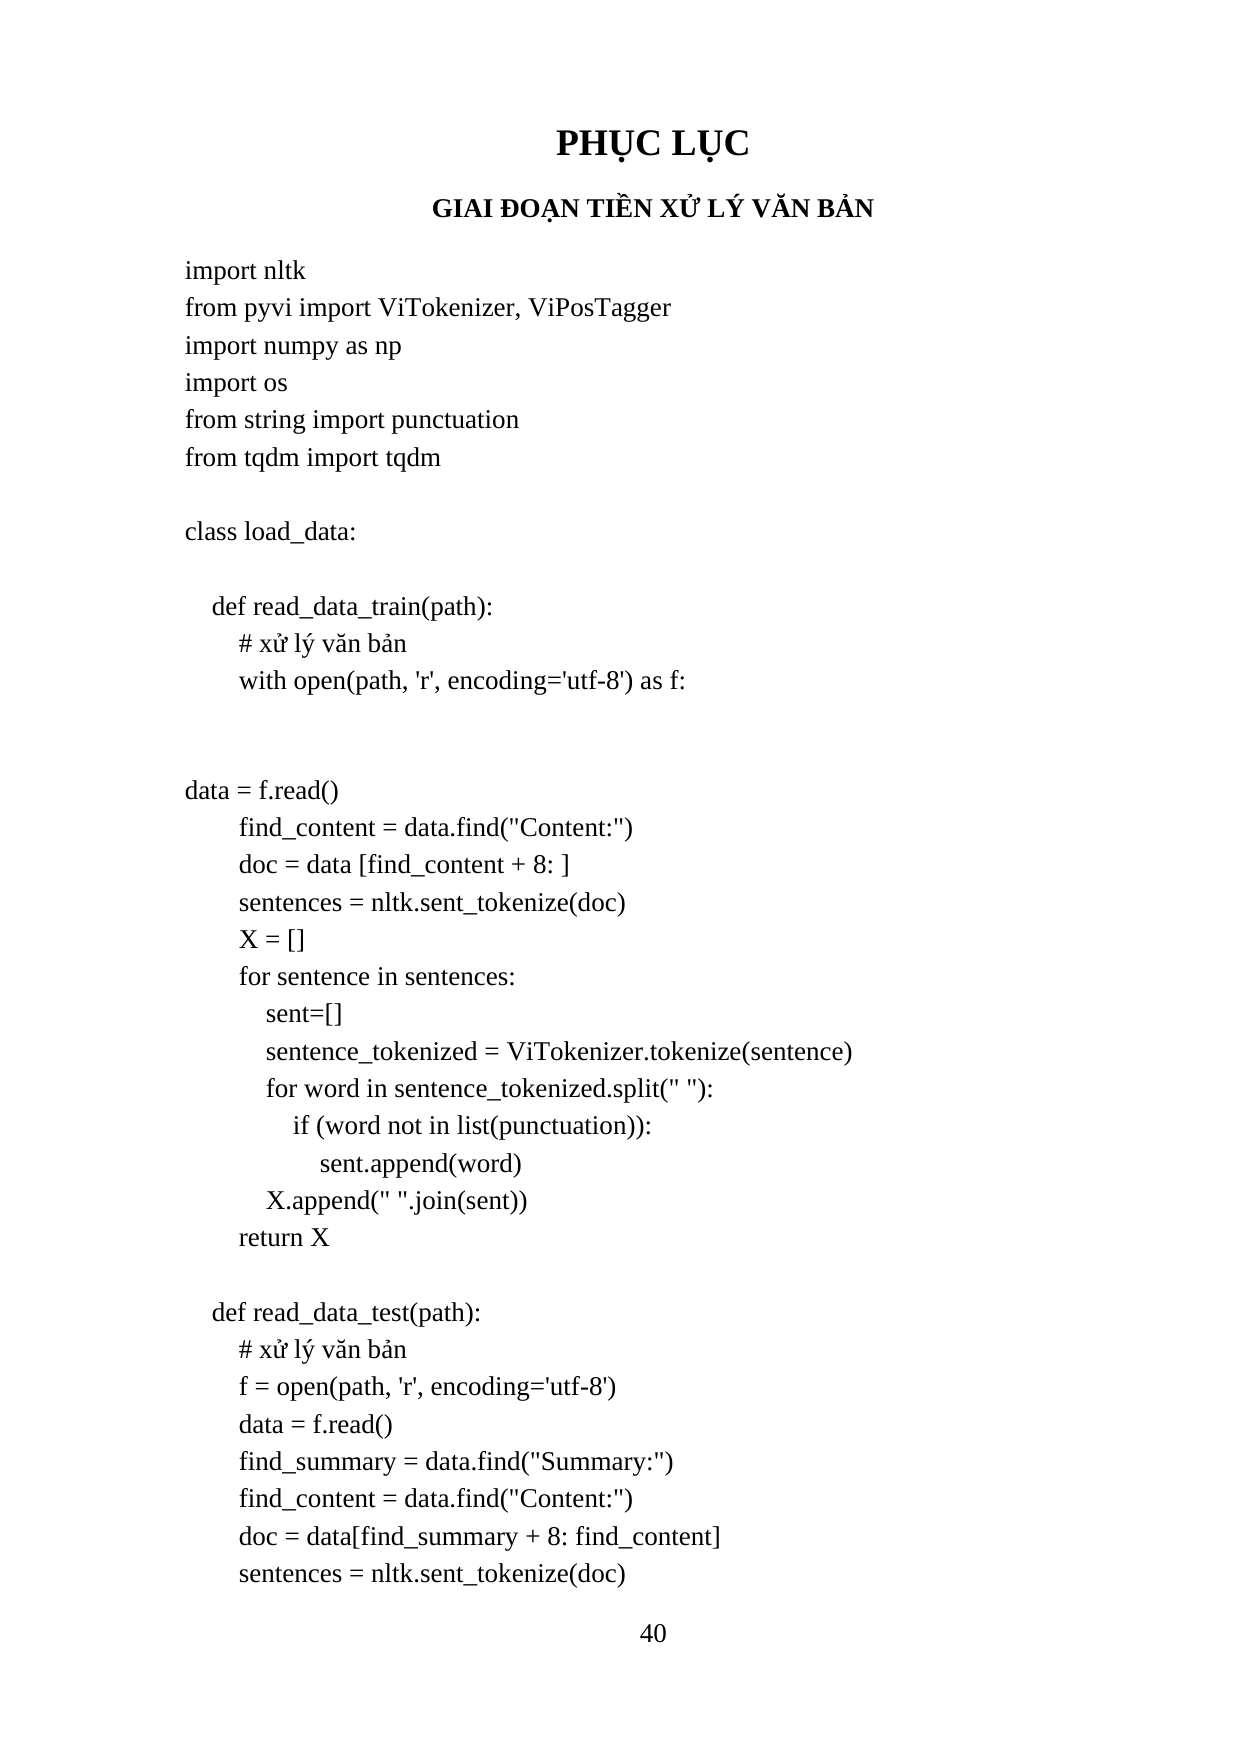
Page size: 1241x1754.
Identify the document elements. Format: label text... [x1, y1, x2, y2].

text find_content = data.find("Content:") [184, 811, 1122, 842]
text doc = data [find_content + 8: ] [184, 848, 1122, 879]
text data = f.read() [184, 702, 1122, 805]
text import numpy as np [184, 329, 1122, 360]
text if (word not in list(punctuation)): [184, 1109, 1122, 1141]
text find_content = data.find("Content:") [184, 1482, 1122, 1513]
text import nltk [184, 254, 1122, 285]
text # xử lý văn bản [184, 627, 1122, 658]
text from tqdm import tqdm [184, 441, 1122, 472]
text sentences = nltk.sent_tokenize(doc) [184, 1557, 1122, 1588]
subtitle PHỤC LỤC [184, 120, 1122, 163]
text from string import punctuation [184, 403, 1122, 434]
text # xử lý văn bản [184, 1333, 1122, 1364]
text sent.append(word) [184, 1147, 1122, 1178]
text sent=[] [184, 998, 1122, 1029]
text with open(path, 'r', encoding='utf-8') as f: [184, 664, 1122, 696]
text GIAI ĐOẠN TIỀN XỬ LÝ VĂN BẢN [184, 192, 1122, 223]
text from pyvi import ViTokenizer, ViPosTagger [184, 291, 1122, 323]
text sentence_tokenized = ViTokenizer.tokenize(sentence) [184, 1035, 1122, 1066]
text def read_data_train(path): [184, 590, 1122, 621]
text for sentence in sentences: [184, 960, 1122, 991]
text class load_data: [184, 515, 1122, 546]
text import os [184, 366, 1122, 397]
text data = f.read() [184, 1408, 1122, 1439]
text doc = data[find_summary + 8: find_content] [184, 1520, 1122, 1551]
text find_summary = data.find("Summary:") [184, 1445, 1122, 1476]
text def read_data_test(path): [184, 1296, 1122, 1327]
text X.append(" ".join(sent)) [184, 1184, 1122, 1215]
text for word in sentence_tokenized.split(" "): [184, 1072, 1122, 1103]
text X = [] [184, 923, 1122, 954]
text sentences = nltk.sent_tokenize(doc) [184, 886, 1122, 917]
text f = open(path, 'r', encoding='utf-8') [184, 1371, 1122, 1402]
text return X [184, 1221, 1122, 1252]
